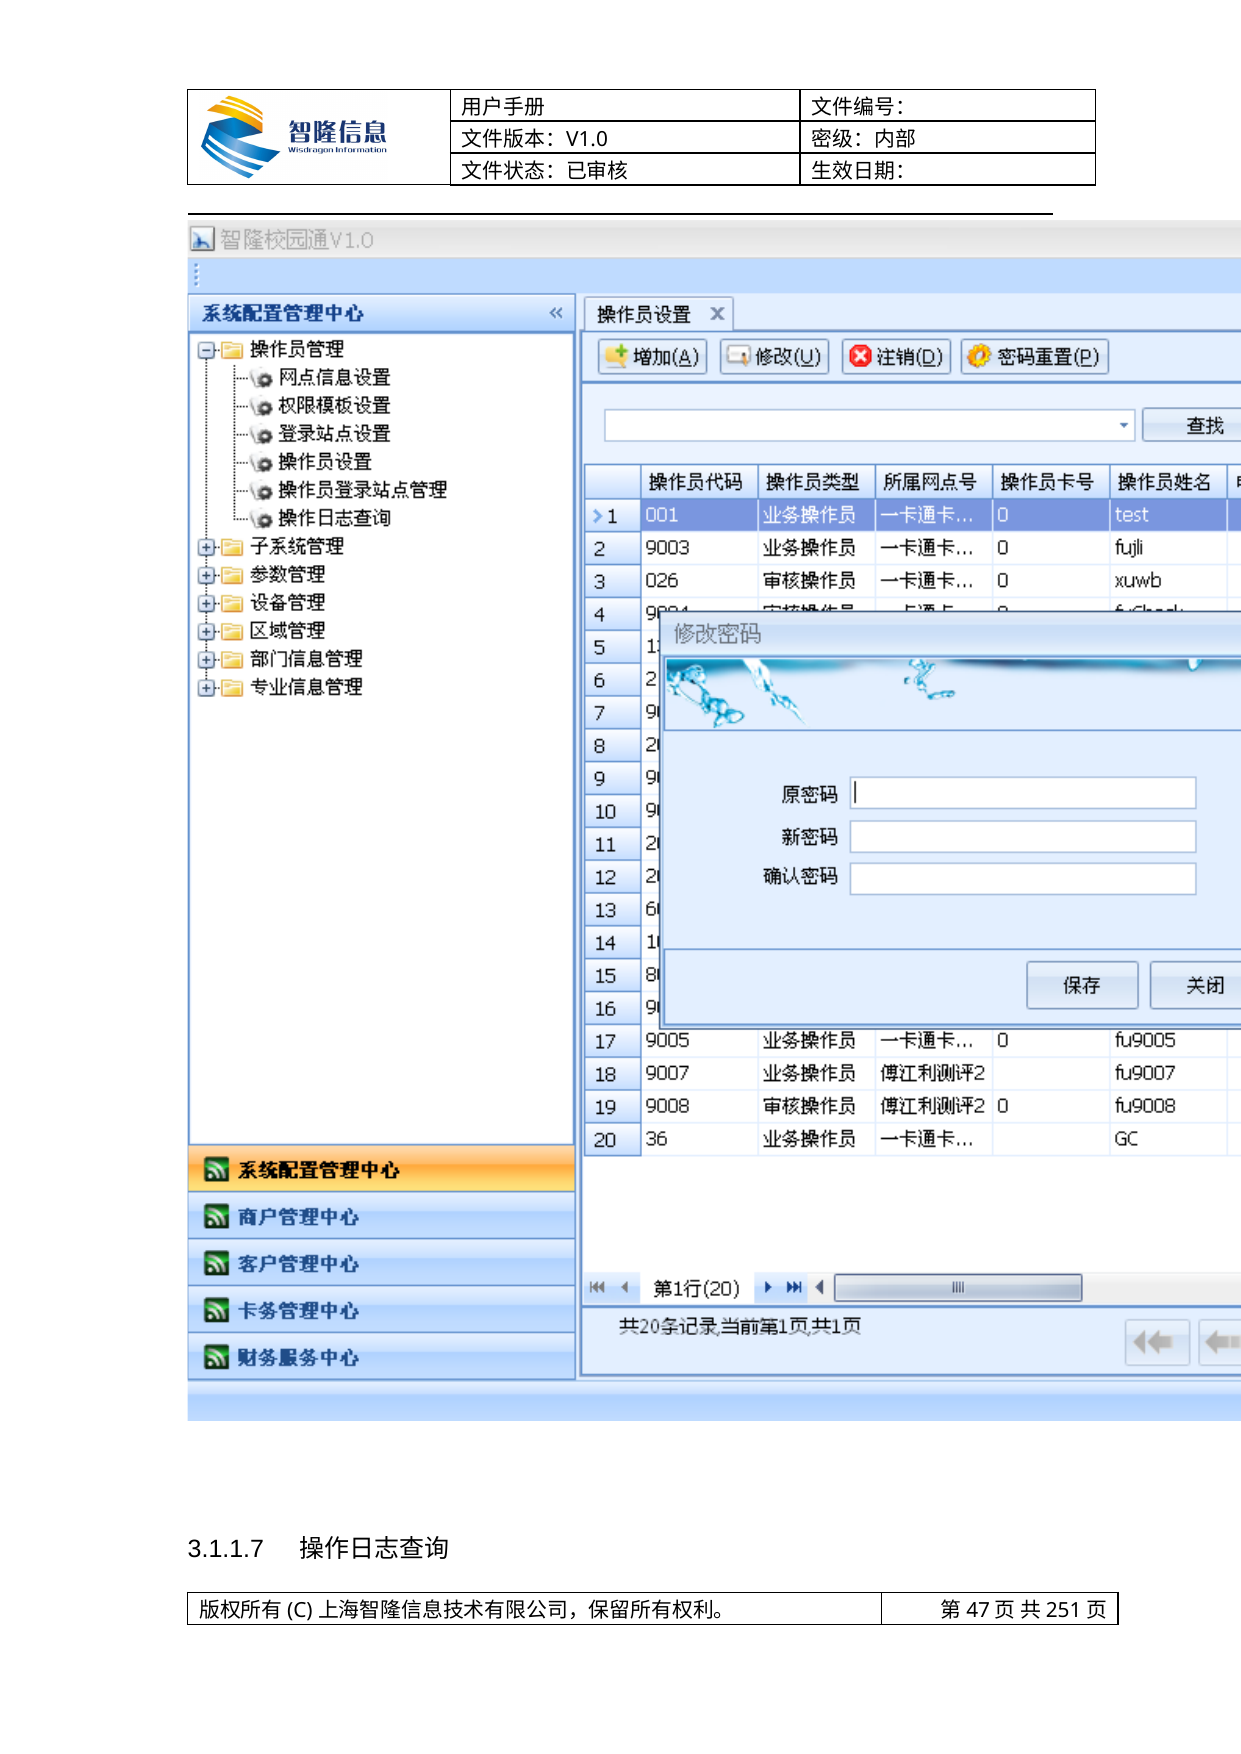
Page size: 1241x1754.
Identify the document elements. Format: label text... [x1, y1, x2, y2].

picture [198, 91, 388, 183]
text 3.1.1.7 操作日志查询 [187, 1514, 1053, 1579]
